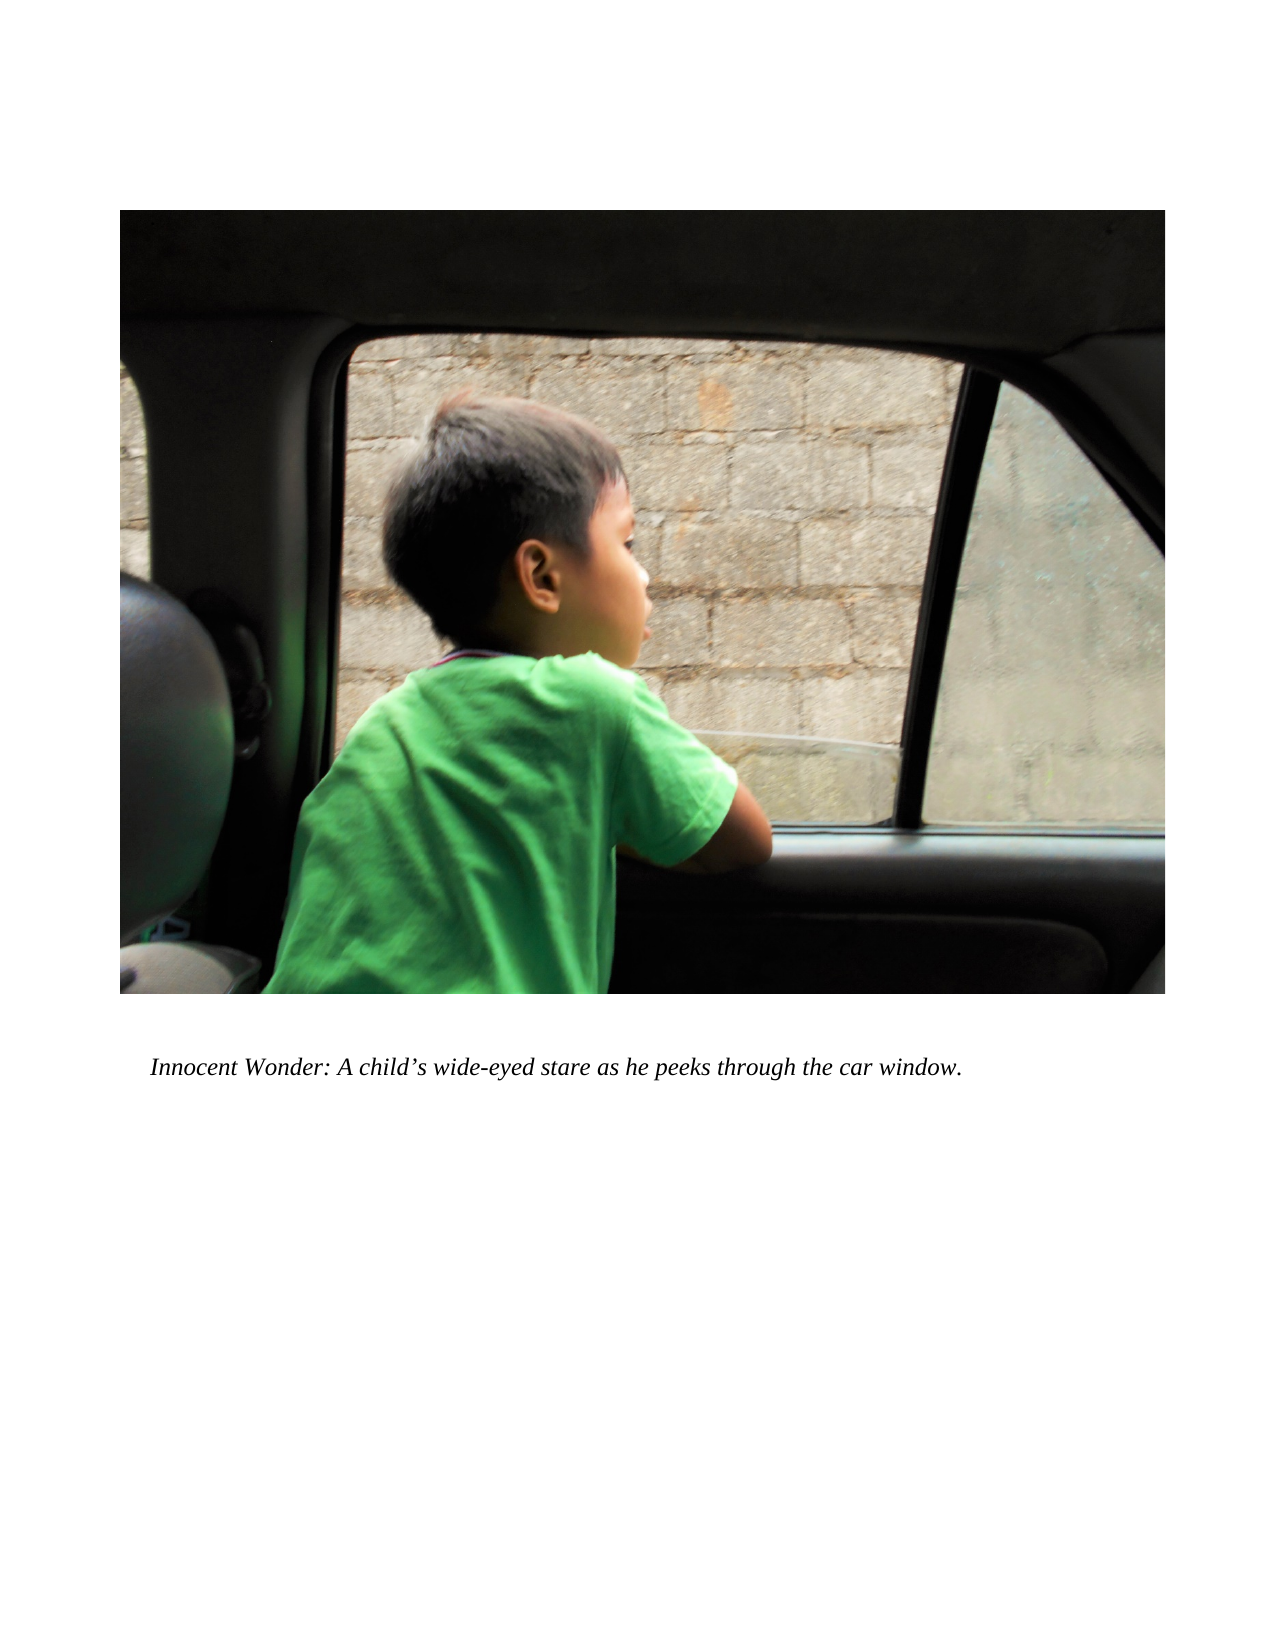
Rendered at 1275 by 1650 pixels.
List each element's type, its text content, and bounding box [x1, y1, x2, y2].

text Innocent Wonder: A child’s wide-eyed stare as he peeks through the car window. [150, 1052, 1125, 1081]
picture [120, 210, 1166, 994]
text . [150, 203, 1125, 231]
